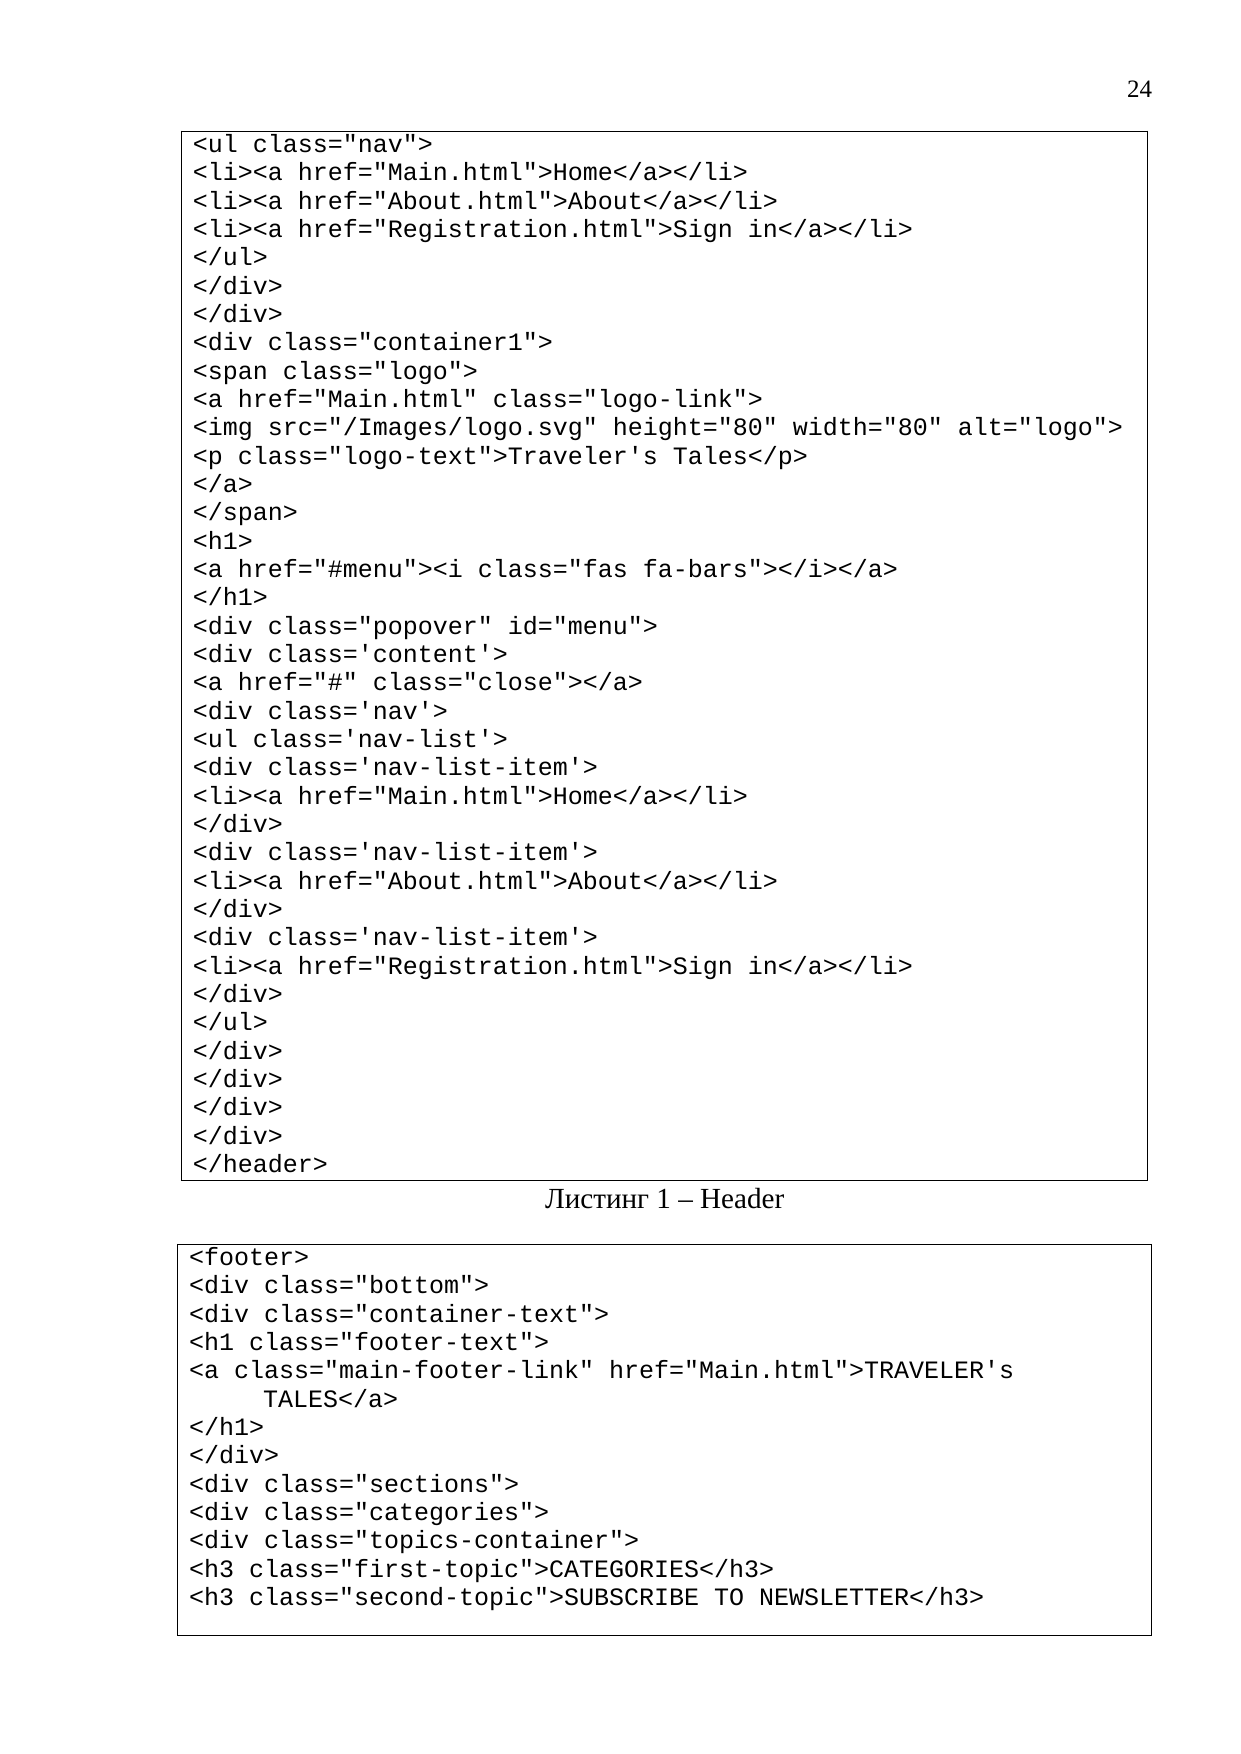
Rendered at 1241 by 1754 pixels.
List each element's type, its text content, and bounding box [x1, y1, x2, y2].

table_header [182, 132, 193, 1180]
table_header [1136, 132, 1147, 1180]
text Листинг 1 – Header [177, 1181, 1152, 1214]
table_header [178, 1245, 1151, 1635]
